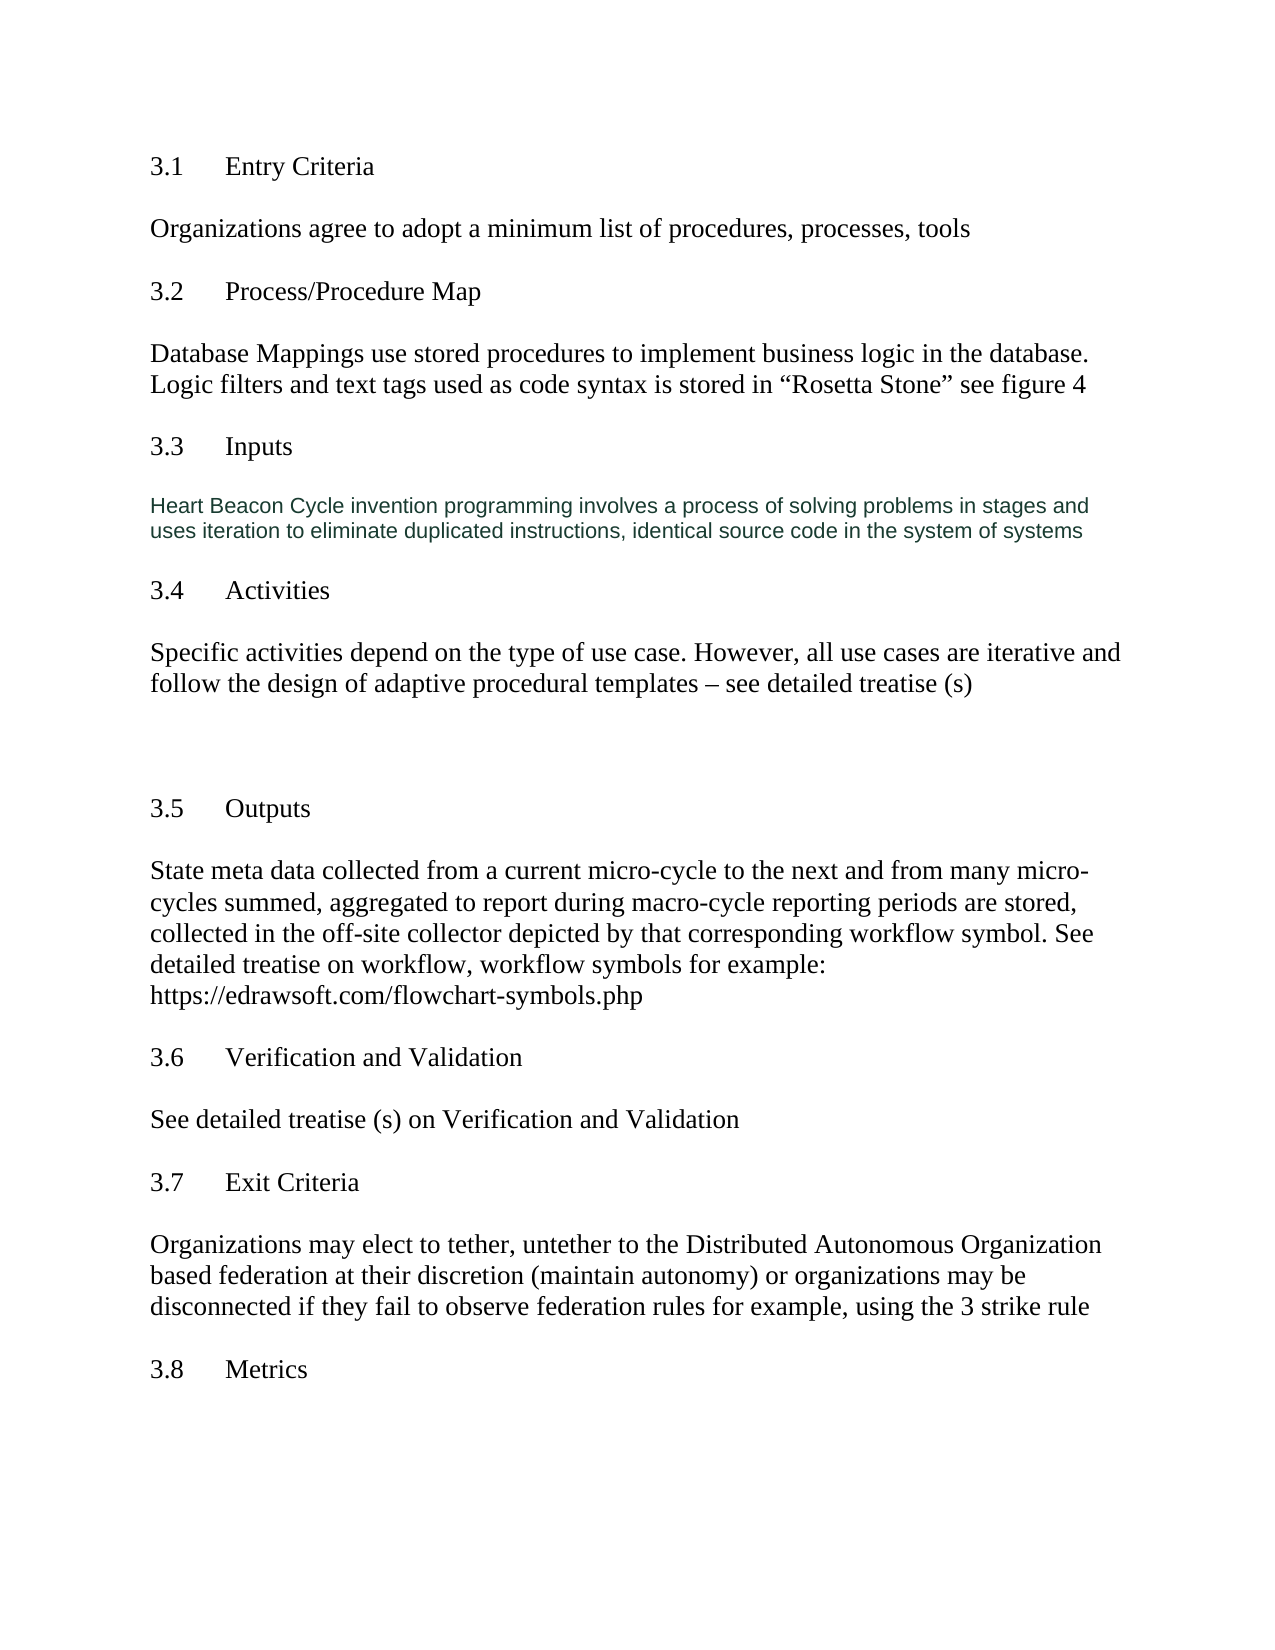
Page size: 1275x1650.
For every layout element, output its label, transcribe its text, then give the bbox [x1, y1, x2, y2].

text 3.1 Entry Criteria [150, 150, 1125, 181]
text Specific activities depend on the type of use case. However, all use cases are iterative and follow the design of adaptive procedural templates – see detailed treatise (s) [150, 636, 1125, 699]
text State meta data collected from a current micro-cycle to the next and from many micro-cycles summed, aggregated to report during macro-cycle reporting periods are stored, collected in the off-site collector depicted by that corresponding workflow symbol. See detailed treatise on workflow, workflow symbols for example: [150, 854, 1125, 979]
text 3.8 Metrics [150, 1353, 1125, 1384]
text Organizations may elect to tether, untether to the Distributed Autonomous Organization based federation at their discretion (maintain autonomy) or organizations may be disconnected if they fail to observe federation rules for example, using the 3 strike rule [150, 1228, 1125, 1322]
text Organizations agree to adopt a minimum list of procedures, processes, tools [150, 212, 1125, 243]
text 3.2 Process/Procedure Map [150, 274, 1125, 306]
text Heart Beacon Cycle invention programming involves a process of solving problems in stages and uses iteration to eliminate duplicated instructions, identical source code in the system of systems [150, 493, 1125, 543]
text 3.5 Outputs [150, 792, 1125, 823]
text https://edrawsoft.com/flowchart-symbols.php [150, 979, 1125, 1010]
text 3.3 Inputs [150, 430, 1125, 461]
text 3.7 Exit Criteria [150, 1166, 1125, 1197]
text Database Mappings use stored procedures to implement business logic in the database. Logic filters and text tags used as code syntax is stored in “Rosetta Stone” see figure 4 [150, 337, 1125, 399]
text 3.4 Activities [150, 574, 1125, 605]
text 3.6 Verification and Validation [150, 1041, 1125, 1072]
text See detailed treatise (s) on Verification and Validation [150, 1104, 1125, 1135]
